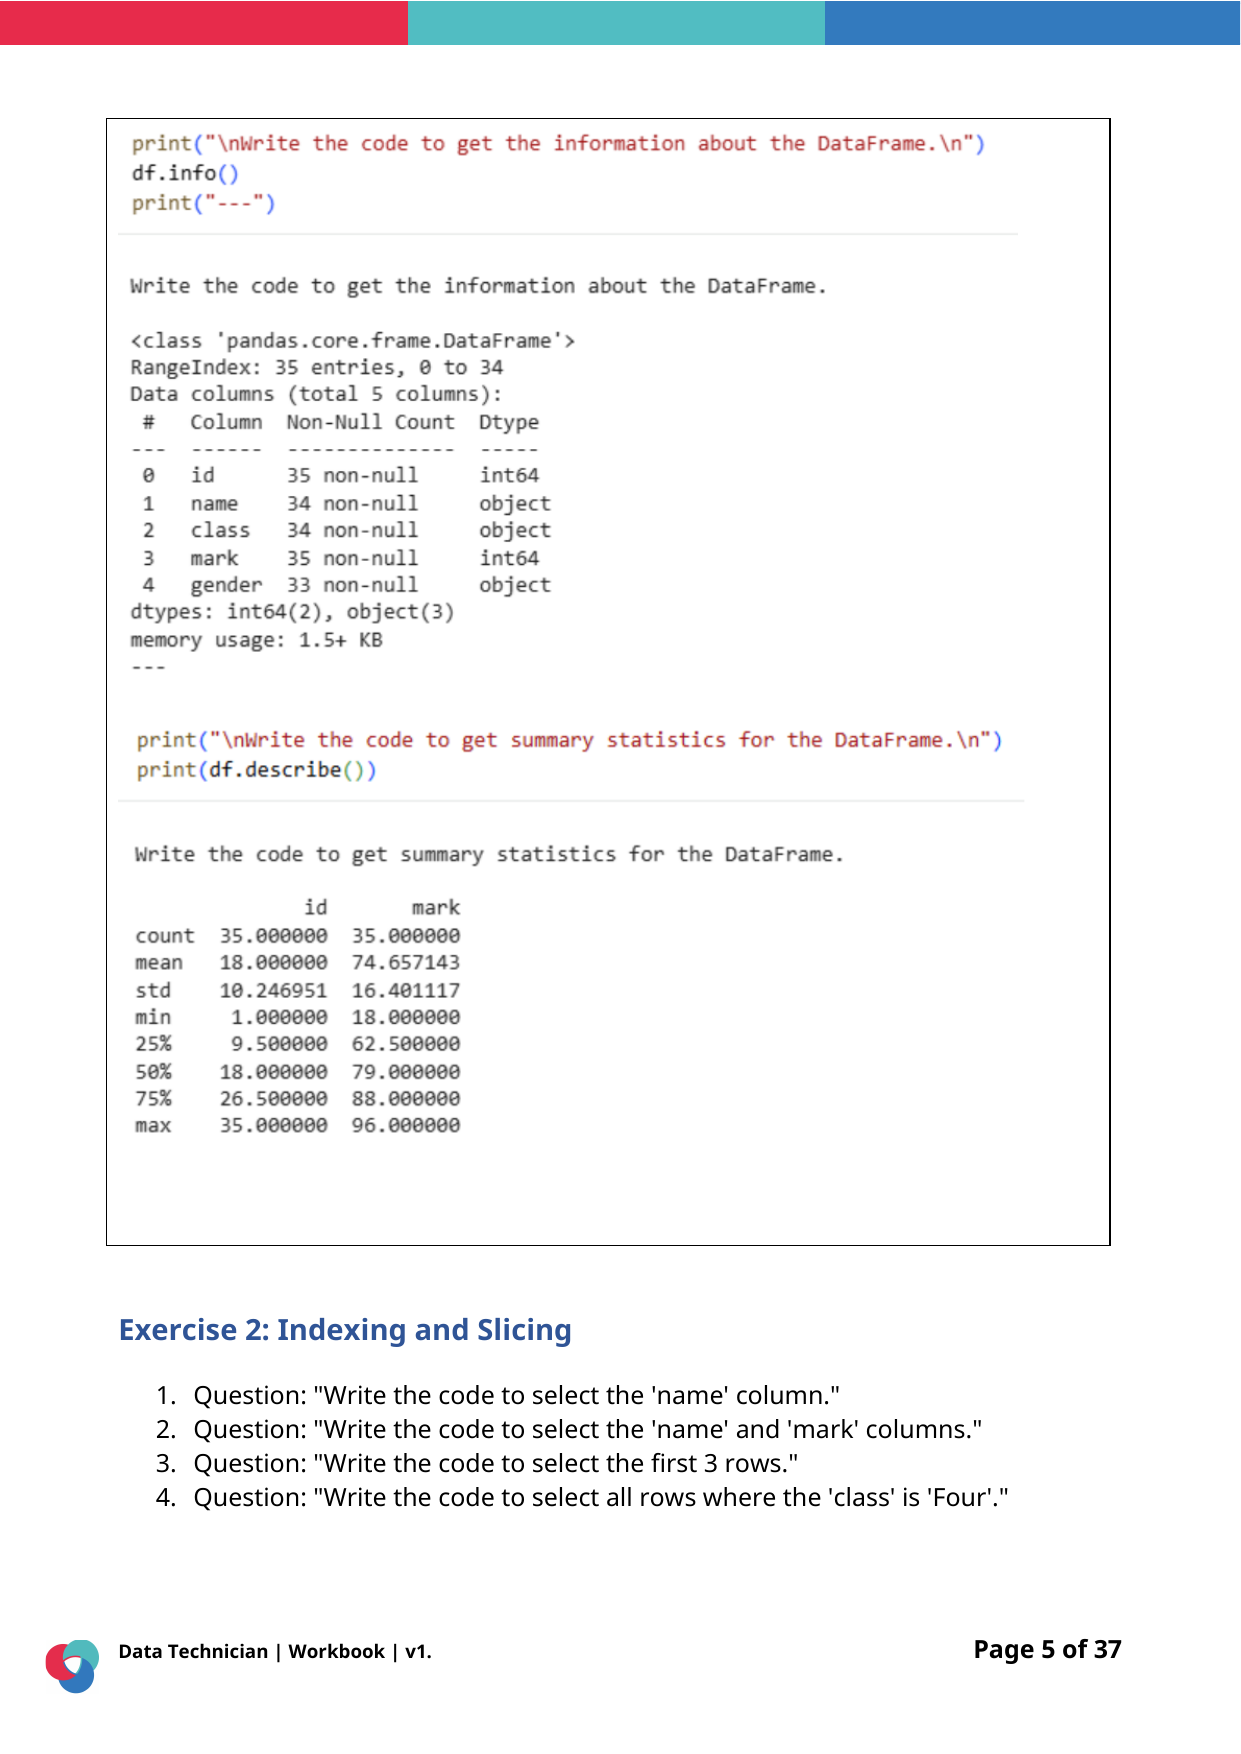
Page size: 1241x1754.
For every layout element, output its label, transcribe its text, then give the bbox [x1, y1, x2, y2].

picture [118, 714, 1025, 1143]
picture [45, 1640, 100, 1694]
list Question: "Write the code to select the 'name' and 'mark' columns." [156, 1412, 1122, 1446]
subtitle Exercise 2: Indexing and Slicing [118, 1309, 1122, 1348]
table_header [107, 119, 1109, 1244]
list Question: "Write the code to select the 'name' column." [156, 1378, 1122, 1412]
list Question: "Write the code to select the first 3 rows." [156, 1446, 1122, 1480]
list Question: "Write the code to select all rows where the 'class' is 'Four'." [156, 1480, 1122, 1514]
picture [118, 119, 1019, 681]
